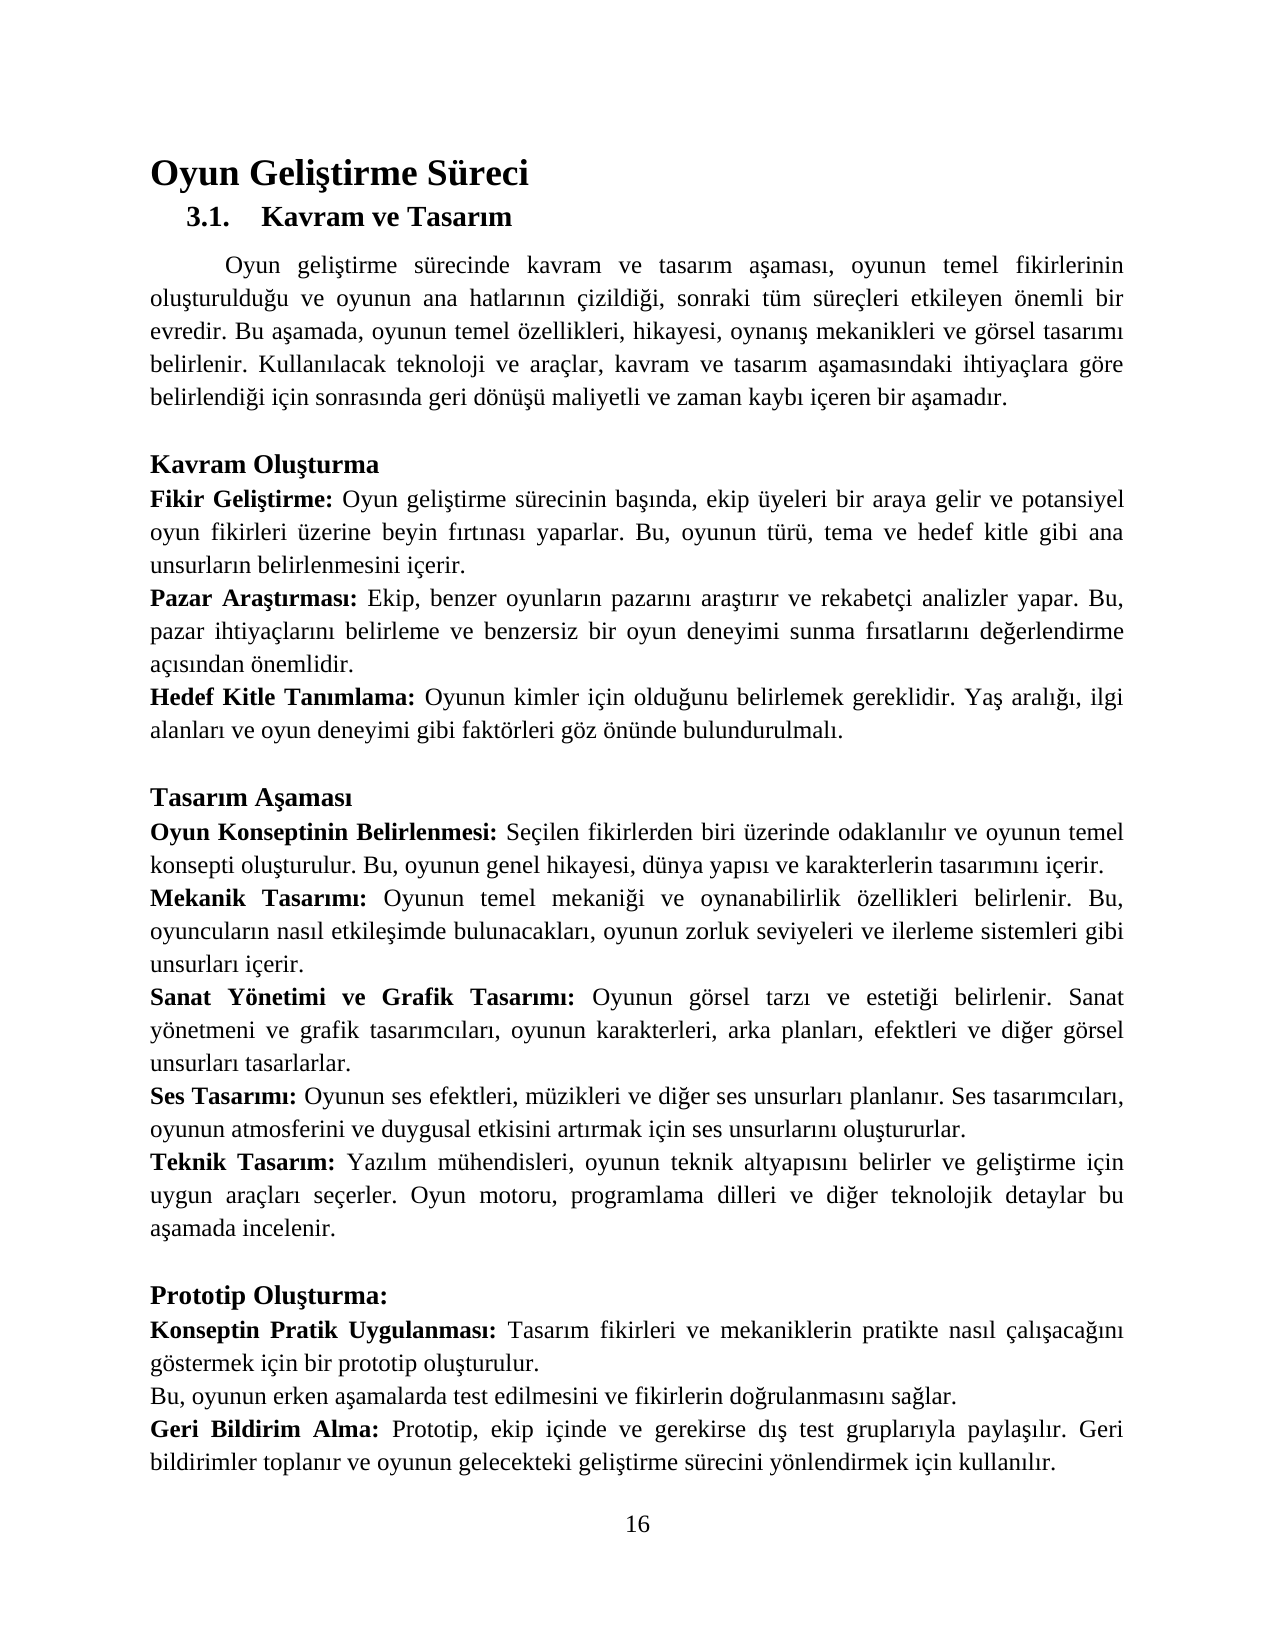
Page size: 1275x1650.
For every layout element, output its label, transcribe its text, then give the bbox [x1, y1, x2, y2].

text Teknik Tasarım: Yazılım mühendisleri, oyunun teknik altyapısını belirler ve geliştirme için uygun araçları seçerler. Oyun motoru, programlama dilleri ve diğer teknolojik detaylar bu aşamada incelenir. [150, 1147, 1125, 1242]
text Pazar Araştırması: Ekip, benzer oyunların pazarını araştırır ve rekabetçi analizler yapar. Bu, pazar ihtiyaçlarını belirleme ve benzersiz bir oyun deneyimi sunma fırsatlarını değerlendirme açısından önemlidir. [150, 583, 1125, 678]
text Mekanik Tasarımı: Oyunun temel mekaniği ve oynanabilirlik özellikleri belirlenir. Bu, oyuncuların nasıl etkileşimde bulunacakları, oyunun zorluk seviyeleri ve ilerleme sistemleri gibi unsurları içerir. [150, 883, 1125, 977]
text Oyun geliştirme sürecinde kavram ve tasarım aşaması, oyunun temel fikirlerinin oluşturulduğu ve oyunun ana hatlarının çizildiği, sonraki tüm süreçleri etkileyen önemli bir evredir. Bu aşamada, oyunun temel özellikleri, hikayesi, oynanış mekanikleri ve görsel tasarımı belirlenir. Kullanılacak teknoloji ve araçlar, kavram ve tasarım aşamasındaki ihtiyaçlara göre belirlendiği için sonrasında geri dönüşü maliyetli ve zaman kaybı içeren bir aşamadır. [150, 250, 1125, 411]
text Kavram Oluşturma [150, 448, 1125, 479]
text Hedef Kitle Tanımlama: Oyunun kimler için olduğunu belirlemek gereklidir. Yaş aralığı, ilgi alanları ve oyun deneyimi gibi faktörleri göz önünde bulundurulmalı. [150, 682, 1125, 744]
text Bu, oyunun erken aşamalarda test edilmesini ve fikirlerin doğrulanmasını sağlar. [150, 1381, 1125, 1409]
text Fikir Geliştirme: Oyun geliştirme sürecinin başında, ekip üyeleri bir araya gelir ve potansiyel oyun fikirleri üzerine beyin fırtınası yaparlar. Bu, oyunun türü, tema ve hedef kitle gibi ana unsurların belirlenmesini içerir. [150, 484, 1125, 578]
text Tasarım Aşaması [150, 781, 1125, 812]
text Prototip Oluşturma: [150, 1279, 1125, 1310]
text Sanat Yönetimi ve Grafik Tasarımı: Oyunun görsel tarzı ve estetiği belirlenir. Sanat yönetmeni ve grafik tasarımcıları, oyunun karakterleri, arka planları, efektleri ve diğer görsel unsurları tasarlarlar. [150, 982, 1125, 1077]
text Ses Tasarımı: Oyunun ses efektleri, müzikleri ve diğer ses unsurları planlanır. Ses tasarımcıları, oyunun atmosferini ve duygusal etkisini artırmak için ses unsurlarını oluştururlar. [150, 1081, 1125, 1143]
text Kavram ve Tasarım [186, 199, 1125, 233]
text Geri Bildirim Alma: Prototip, ekip içinde ve gerekirse dış test gruplarıyla paylaşılır. Geri bildirimler toplanır ve oyunun gelecekteki geliştirme sürecini yönlendirmek için kullanılır. [150, 1414, 1125, 1476]
text Oyun Geliştirme Süreci [150, 150, 1125, 193]
text Oyun Konseptinin Belirlenmesi: Seçilen fikirlerden biri üzerinde odaklanılır ve oyunun temel konsepti oluşturulur. Bu, oyunun genel hikayesi, dünya yapısı ve karakterlerin tasarımını içerir. [150, 817, 1125, 878]
text Konseptin Pratik Uygulanması: Tasarım fikirleri ve mekaniklerin pratikte nasıl çalışacağını göstermek için bir prototip oluşturulur. [150, 1315, 1125, 1376]
